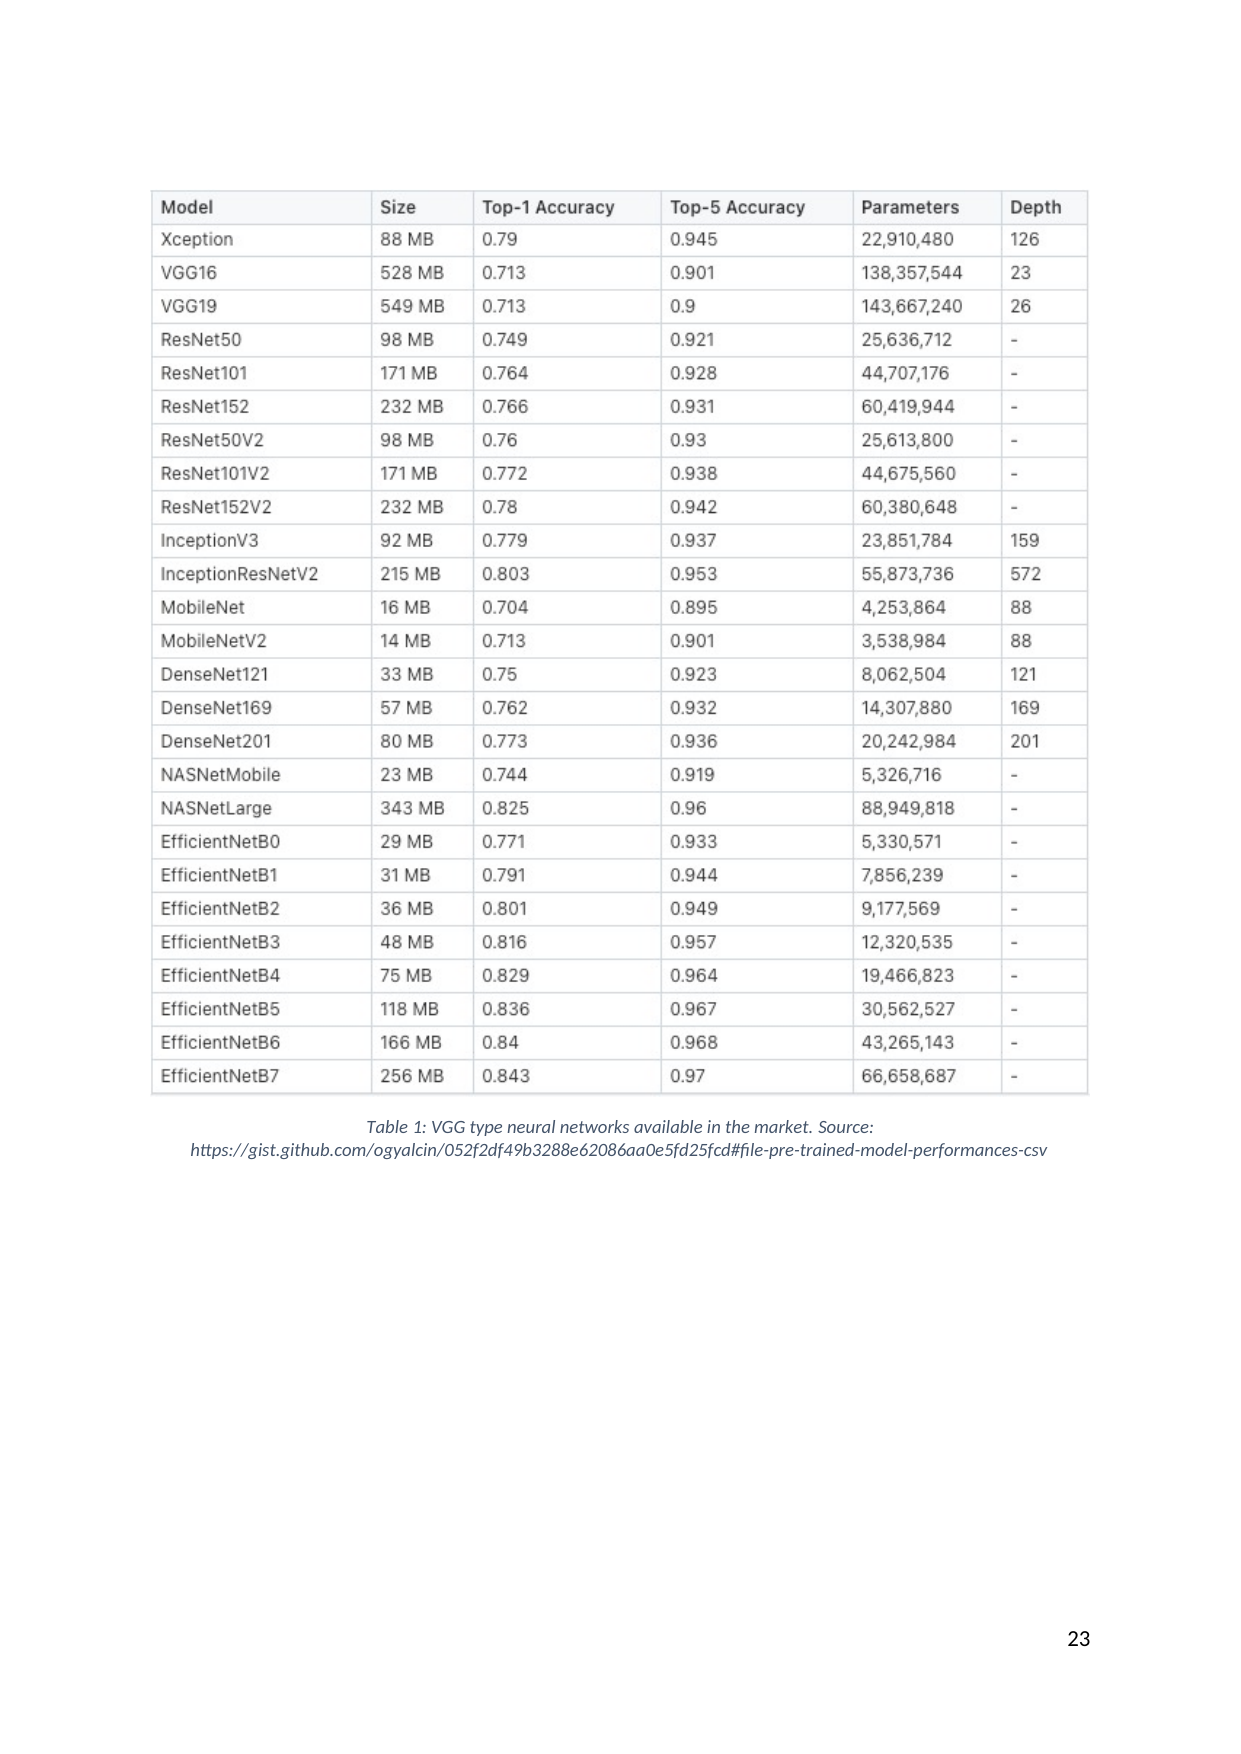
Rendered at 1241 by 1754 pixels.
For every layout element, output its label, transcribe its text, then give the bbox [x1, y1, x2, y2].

text Table 1: VGG type neural networks available in the market. Source: https://gist.github.com/ogyalcin/052f2df49b3288e62086aa0e5fd25fcd#file-pre-trained-model-performances-csv [150, 1116, 1090, 1162]
picture [150, 189, 1090, 1097]
